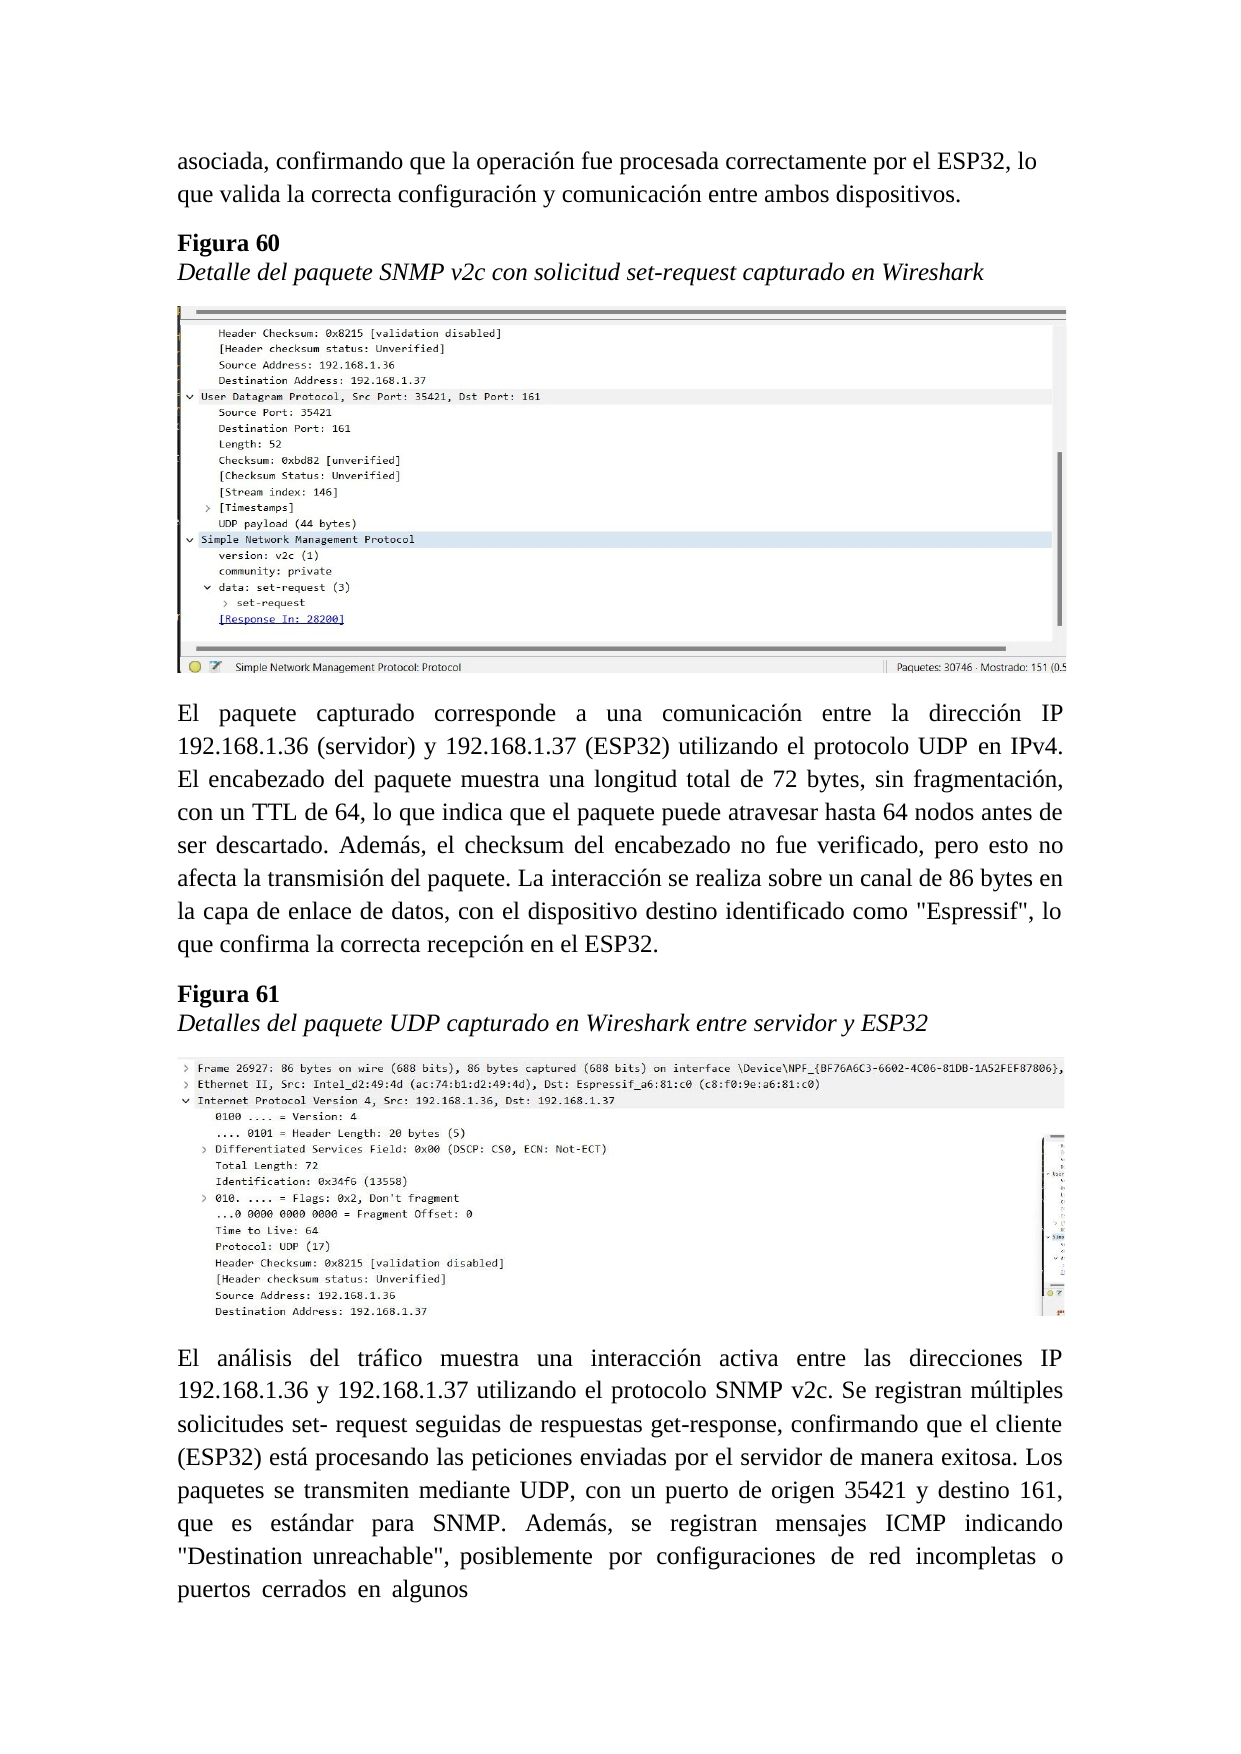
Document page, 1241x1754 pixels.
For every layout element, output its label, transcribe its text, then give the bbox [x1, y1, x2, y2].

subtitle Figura 60 [177, 228, 1078, 257]
text Detalle del paquete SNMP v2c con solicitud set-request capturado en Wireshark [177, 257, 1078, 286]
subtitle Figura 61 [177, 979, 1078, 1008]
picture [177, 1057, 1065, 1316]
text asociada, confirmando que la operación fue procesada correctamente por el ESP32, lo que valida la correcta configuración y comunicación entre ambos dispositivos. [177, 146, 1052, 208]
text Detalles del paquete UDP capturado en Wireshark entre servidor y ESP32 [177, 1008, 1078, 1037]
picture [177, 306, 1067, 673]
